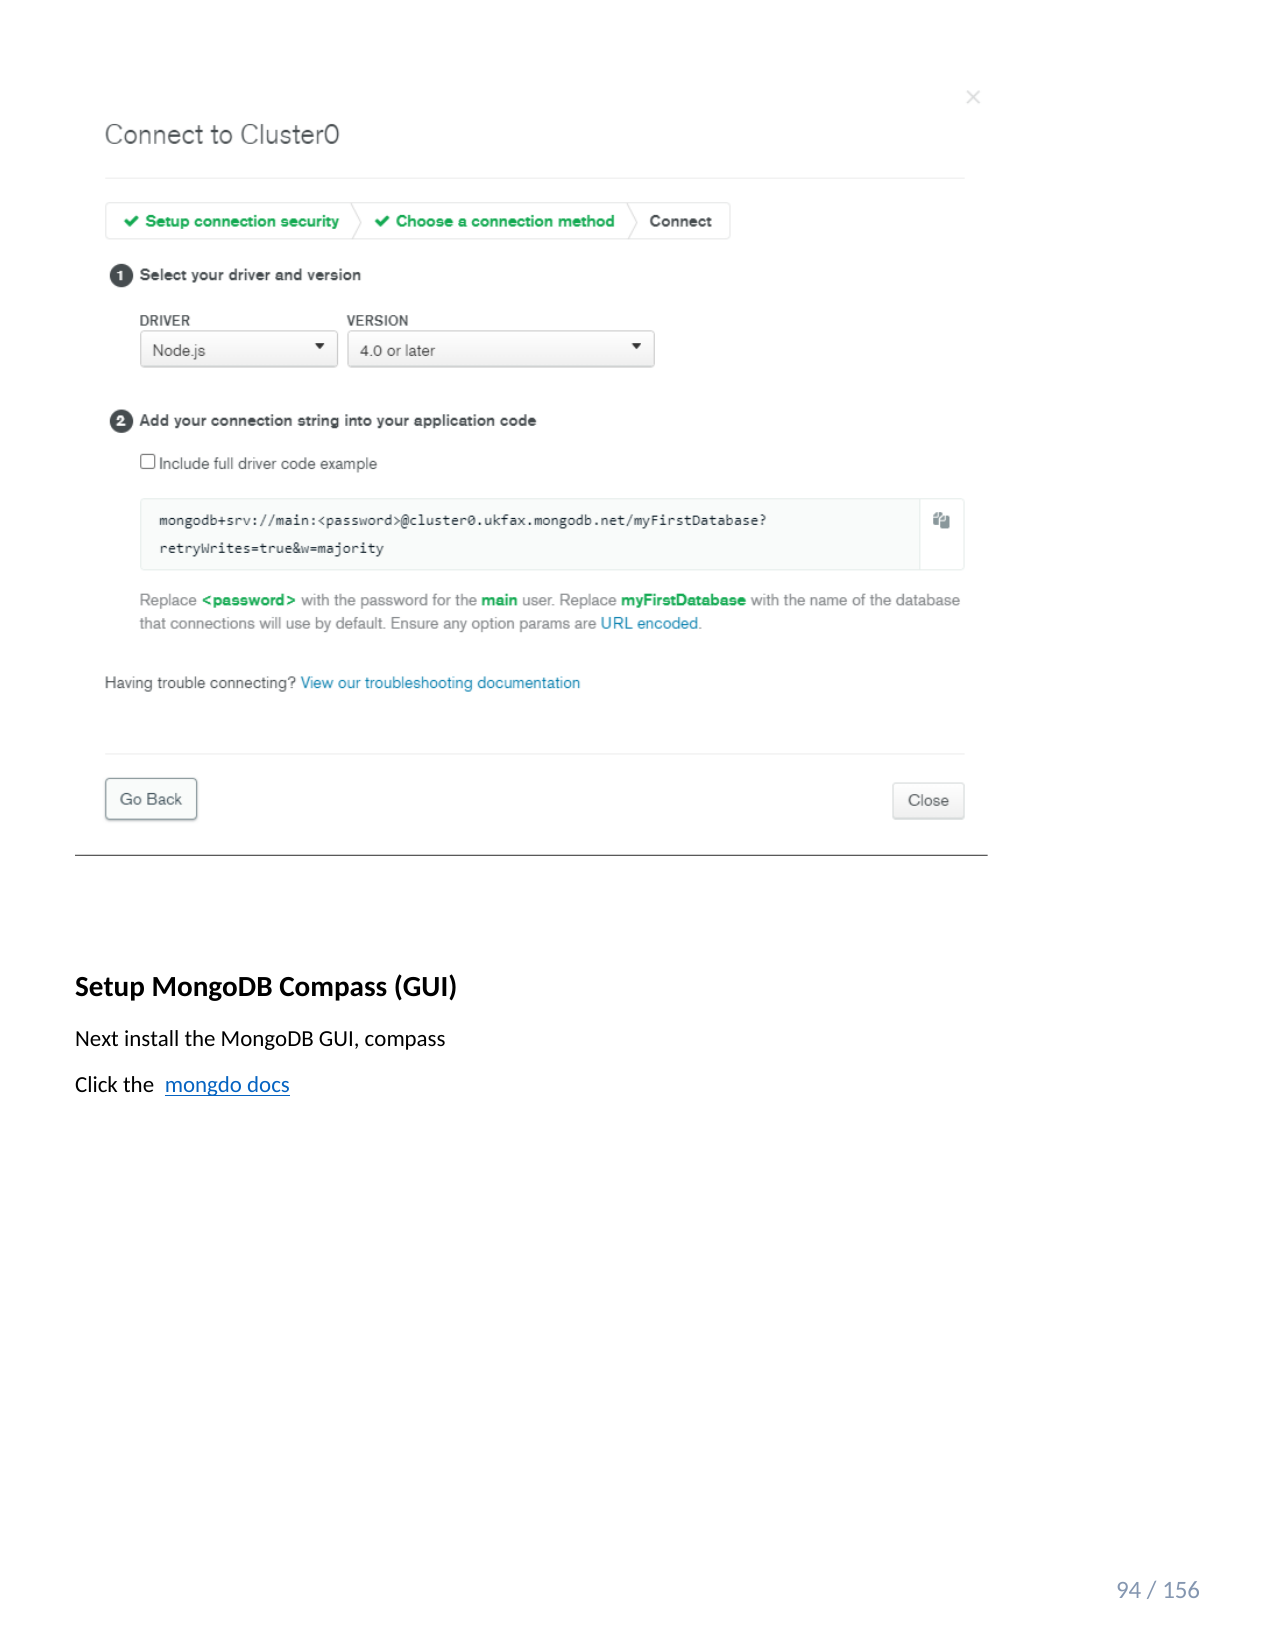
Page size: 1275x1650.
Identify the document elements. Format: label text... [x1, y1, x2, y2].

picture [75, 75, 988, 856]
text Click the mongdo docs [75, 1071, 1200, 1098]
text Next install the MongoDB GUI, compass [75, 1024, 1200, 1052]
text Setup MongoDB Compass (GUI) [75, 968, 1200, 1004]
